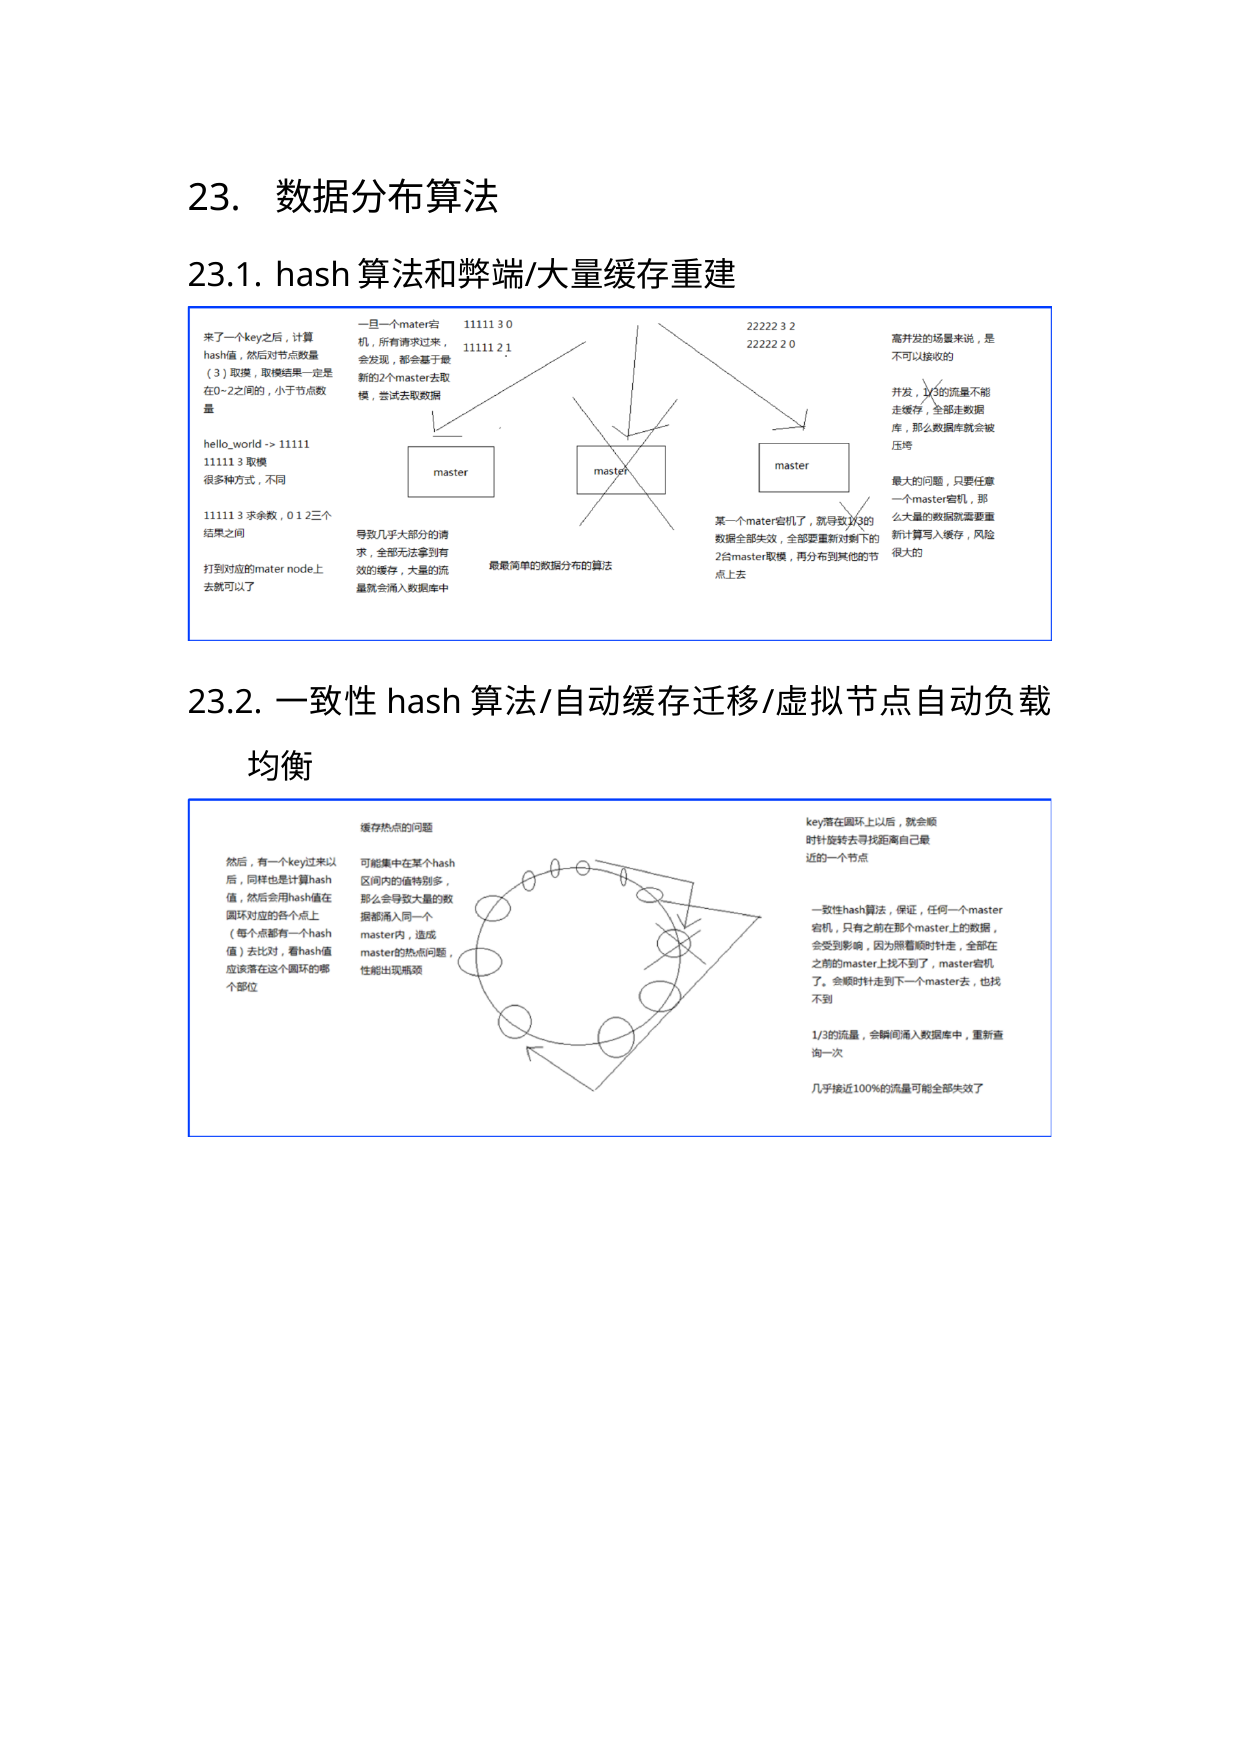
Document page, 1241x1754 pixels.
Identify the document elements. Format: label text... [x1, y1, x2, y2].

picture [187, 306, 1052, 641]
subtitle 一致性hash算法/自动缓存迁移/虚拟节点自动负载均衡 [187, 666, 1053, 796]
subtitle hash算法和弊端/大量缓存重建 [187, 239, 1053, 304]
picture [187, 798, 1052, 1137]
subtitle 数据分布算法 [187, 162, 1053, 227]
